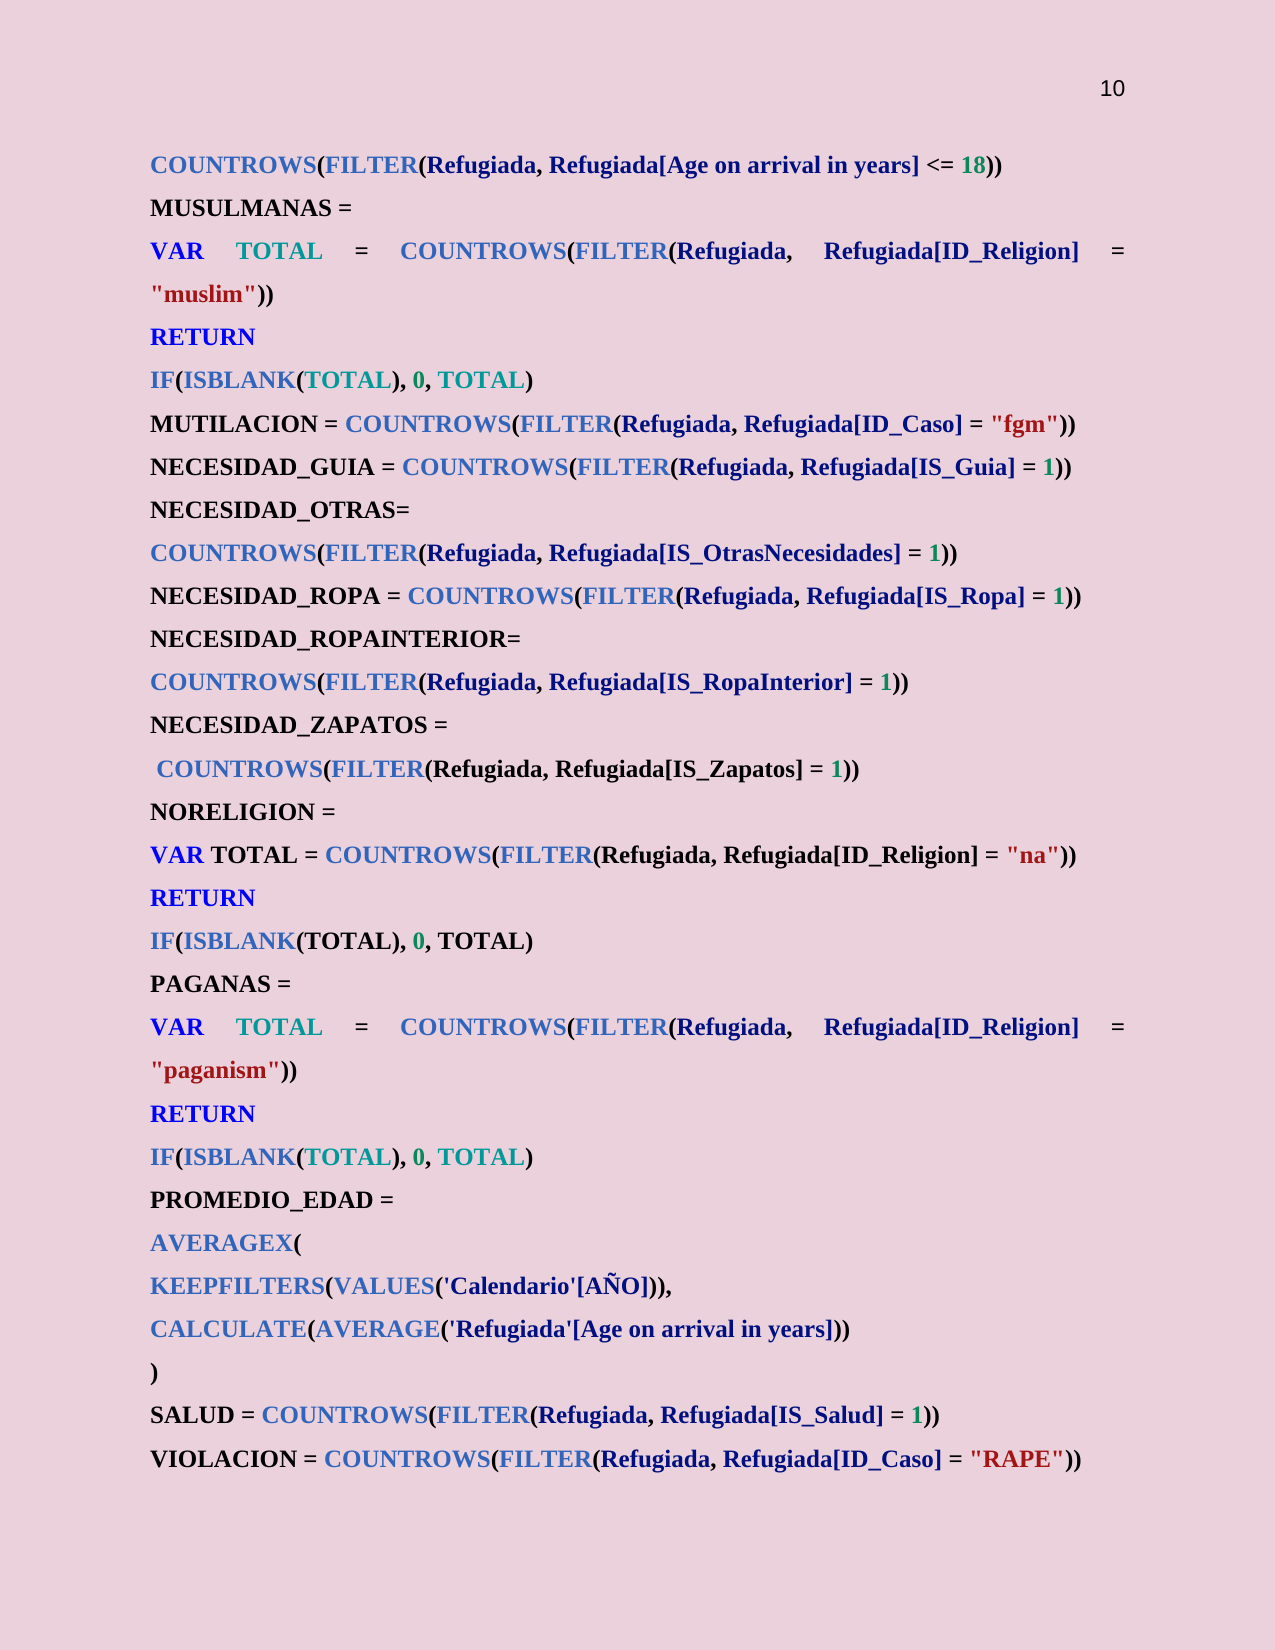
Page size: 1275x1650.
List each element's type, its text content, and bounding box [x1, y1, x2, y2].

text COUNTROWS(FILTER(Refugiada, Refugiada[IS_OtrasNecesidades] = 1)) [150, 538, 1125, 567]
text KEEPFILTERS(VALUES('Calendario'[AÑO])), [150, 1271, 1125, 1300]
text RETURN [150, 322, 1125, 351]
text NECESIDAD_GUIA = COUNTROWS(FILTER(Refugiada, Refugiada[IS_Guia] = 1)) [150, 452, 1125, 481]
text AVERAGEX( [150, 1228, 1125, 1257]
text RETURN [150, 1099, 1125, 1127]
text NORELIGION = [150, 797, 1125, 826]
text COUNTROWS(FILTER(Refugiada, Refugiada[Age on arrival in years] <= 18)) [150, 150, 1125, 179]
text ) [150, 1357, 1125, 1386]
text RETURN [150, 883, 1125, 912]
text NECESIDAD_ROPAINTERIOR= [150, 624, 1125, 653]
text MUTILACION = COUNTROWS(FILTER(Refugiada, Refugiada[ID_Caso] = "fgm")) [150, 409, 1125, 437]
text IF(ISBLANK(TOTAL), 0, TOTAL) [150, 366, 1125, 394]
text CALCULATE(AVERAGE('Refugiada'[Age on arrival in years])) [150, 1314, 1125, 1343]
text MUSULMANAS = [150, 193, 1125, 222]
text NECESIDAD_ROPA = COUNTROWS(FILTER(Refugiada, Refugiada[IS_Ropa] = 1)) [150, 581, 1125, 610]
text VAR TOTAL = COUNTROWS(FILTER(Refugiada, Refugiada[ID_Religion] = "muslim")) [150, 236, 1125, 308]
text NECESIDAD_ZAPATOS = [150, 711, 1125, 739]
text PROMEDIO_EDAD = [150, 1185, 1125, 1214]
text IF(ISBLANK(TOTAL), 0, TOTAL) [150, 1142, 1125, 1171]
text IF(ISBLANK(TOTAL), 0, TOTAL) [150, 926, 1125, 955]
text NECESIDAD_OTRAS= [150, 495, 1125, 524]
text SALUD = COUNTROWS(FILTER(Refugiada, Refugiada[IS_Salud] = 1)) [150, 1401, 1125, 1429]
text PAGANAS = [150, 969, 1125, 998]
text VIOLACION = COUNTROWS(FILTER(Refugiada, Refugiada[ID_Caso] = "RAPE")) [150, 1444, 1125, 1472]
text COUNTROWS(FILTER(Refugiada, Refugiada[IS_RopaInterior] = 1)) [150, 667, 1125, 696]
text VAR TOTAL = COUNTROWS(FILTER(Refugiada, Refugiada[ID_Religion] = "na")) [150, 840, 1125, 869]
text COUNTROWS(FILTER(Refugiada, Refugiada[IS_Zapatos] = 1)) [150, 754, 1125, 782]
text VAR TOTAL = COUNTROWS(FILTER(Refugiada, Refugiada[ID_Religion] = "paganism")) [150, 1012, 1125, 1084]
